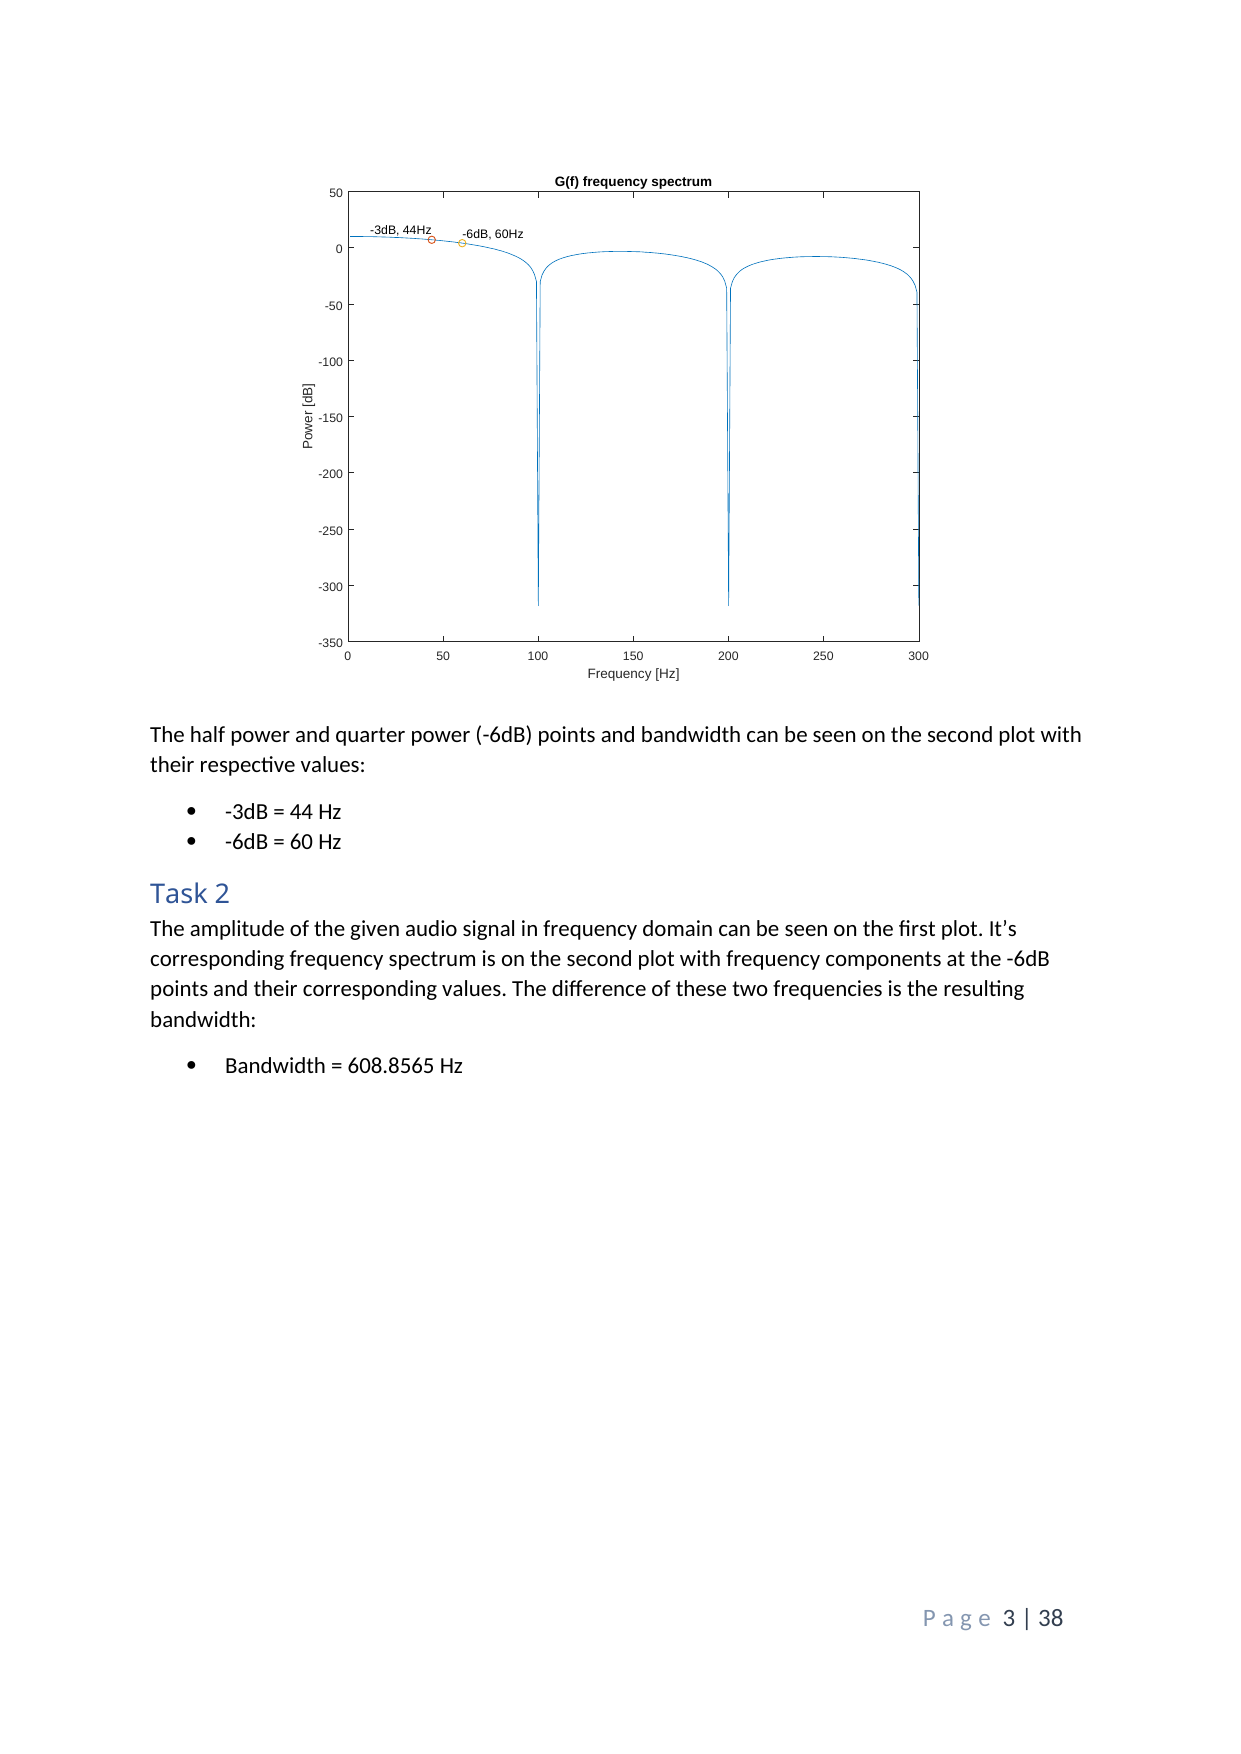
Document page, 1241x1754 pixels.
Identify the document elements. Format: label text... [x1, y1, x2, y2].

list Bandwidth = 608.8565 Hz [187, 1052, 1090, 1080]
text The half power and quarter power (-6dB) points and bandwidth can be seen on the second plot with their respective values: [150, 720, 1090, 778]
list -3dB = 44 Hz [187, 797, 1090, 825]
subtitle Task 2 [150, 874, 1090, 911]
text The amplitude of the given audio signal in frequency domain can be seen on the first plot. It’s corresponding frequency spectrum is on the second plot with frequency components at the -6dB points and their corresponding values. The difference of these two frequencies is the resulting bandwidth: [150, 914, 1090, 1033]
list -6dB = 60 Hz [187, 827, 1090, 856]
